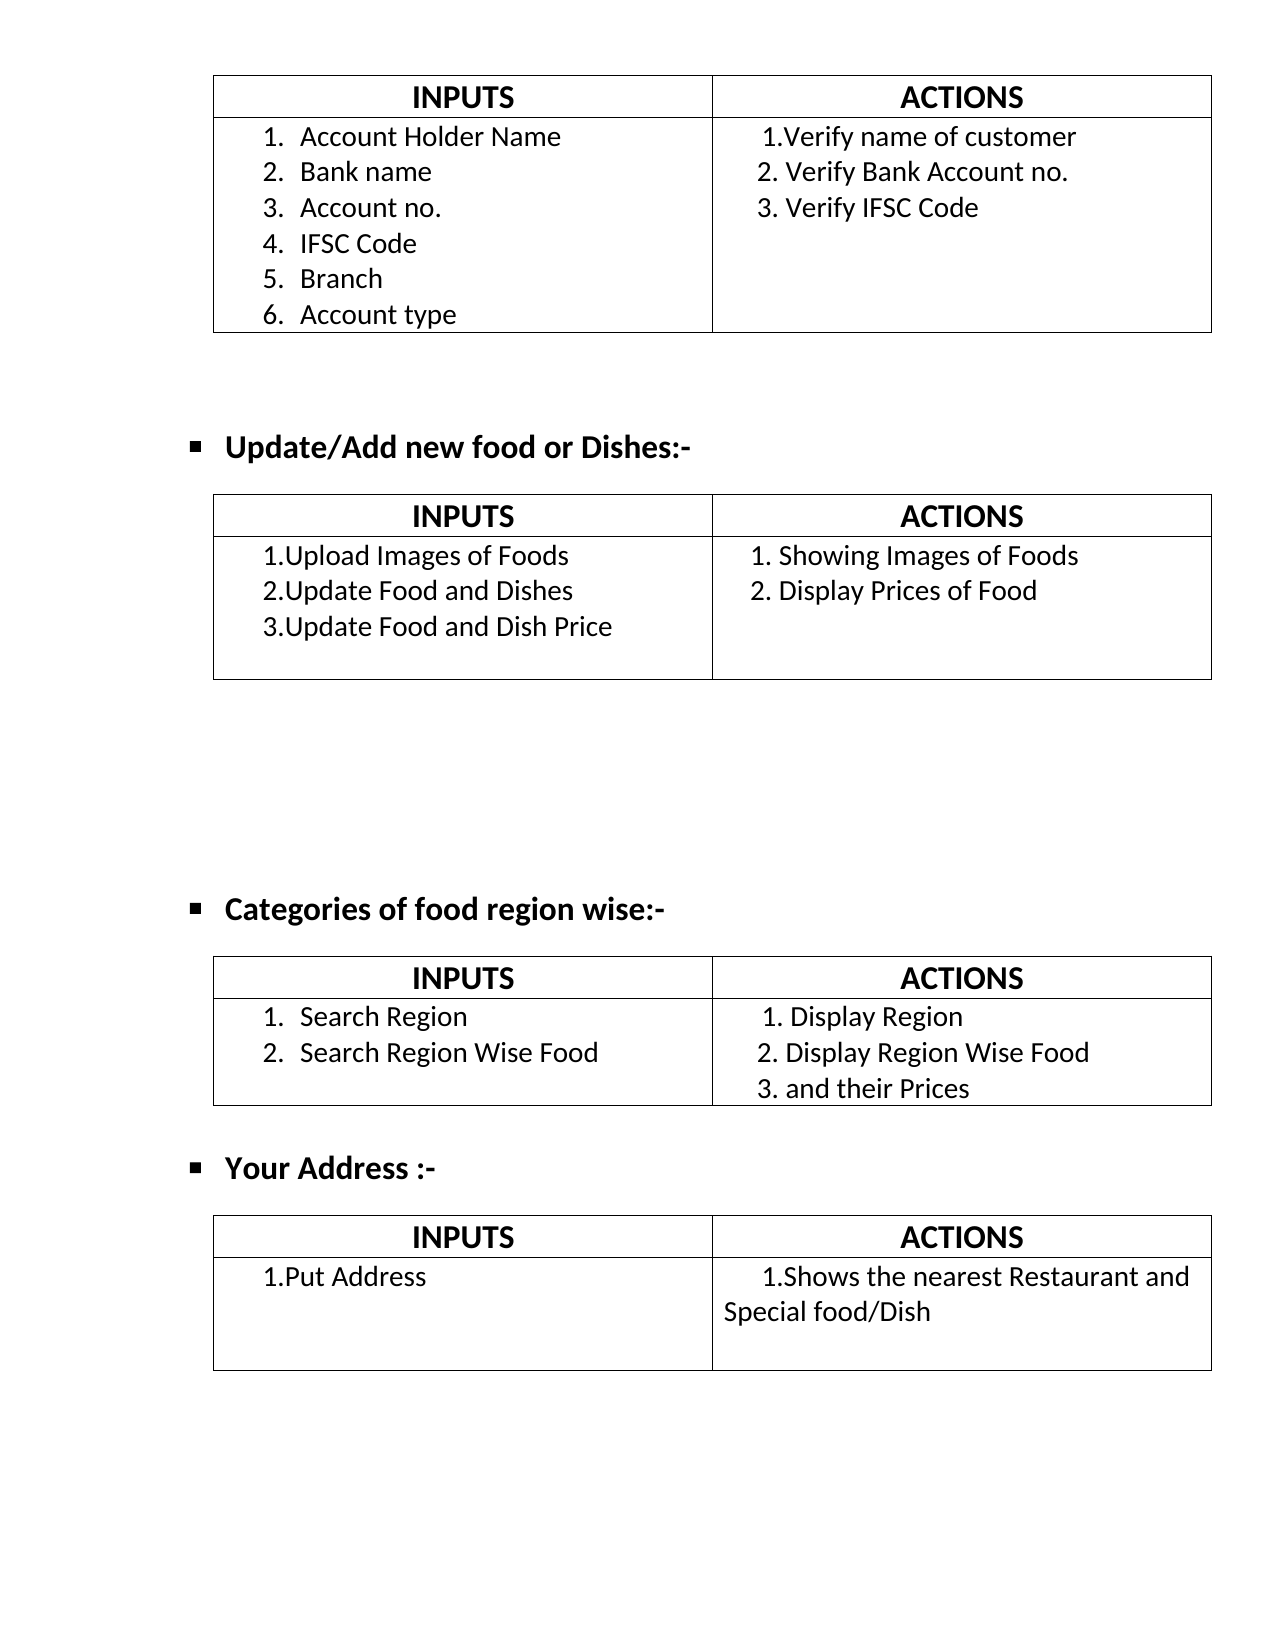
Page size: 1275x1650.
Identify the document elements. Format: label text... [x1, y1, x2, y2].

table_header INPUTS [214, 957, 712, 997]
list Your Address :- [187, 1147, 1200, 1188]
table_cell 1. Display Region 2. Display Region Wise Food 3. and their Prices [713, 999, 1211, 1105]
table_header ACTIONS [713, 1216, 1211, 1257]
table_cell 1. Showing Images of Foods 2. Display Prices of Food [713, 537, 1211, 679]
table_header ACTIONS [713, 76, 1211, 117]
table_cell 1.Upload Images of Foods 2.Update Food and Dishes 3.Update Food and Dish Price [214, 537, 712, 679]
table_header INPUTS [214, 495, 712, 536]
table_header INPUTS [214, 76, 712, 117]
table_cell 1.Put Address [214, 1258, 712, 1370]
table_header ACTIONS [713, 495, 1211, 536]
table_cell Search Region Search Region Wise Food [214, 999, 712, 1105]
table_cell 1.Shows the nearest Restaurant and Special food/Dish [713, 1258, 1211, 1370]
table_header ACTIONS [713, 957, 1211, 997]
table_cell Account Holder Name Bank name Account no. IFSC Code Branch Account type [214, 118, 712, 332]
list Categories of food region wise:- [187, 888, 1200, 929]
table_cell 1.Verify name of customer 2. Verify Bank Account no. 3. Verify IFSC Code [713, 118, 1211, 332]
table_header INPUTS [214, 1216, 712, 1257]
list Update/Add new food or Dishes:- [187, 426, 1200, 467]
